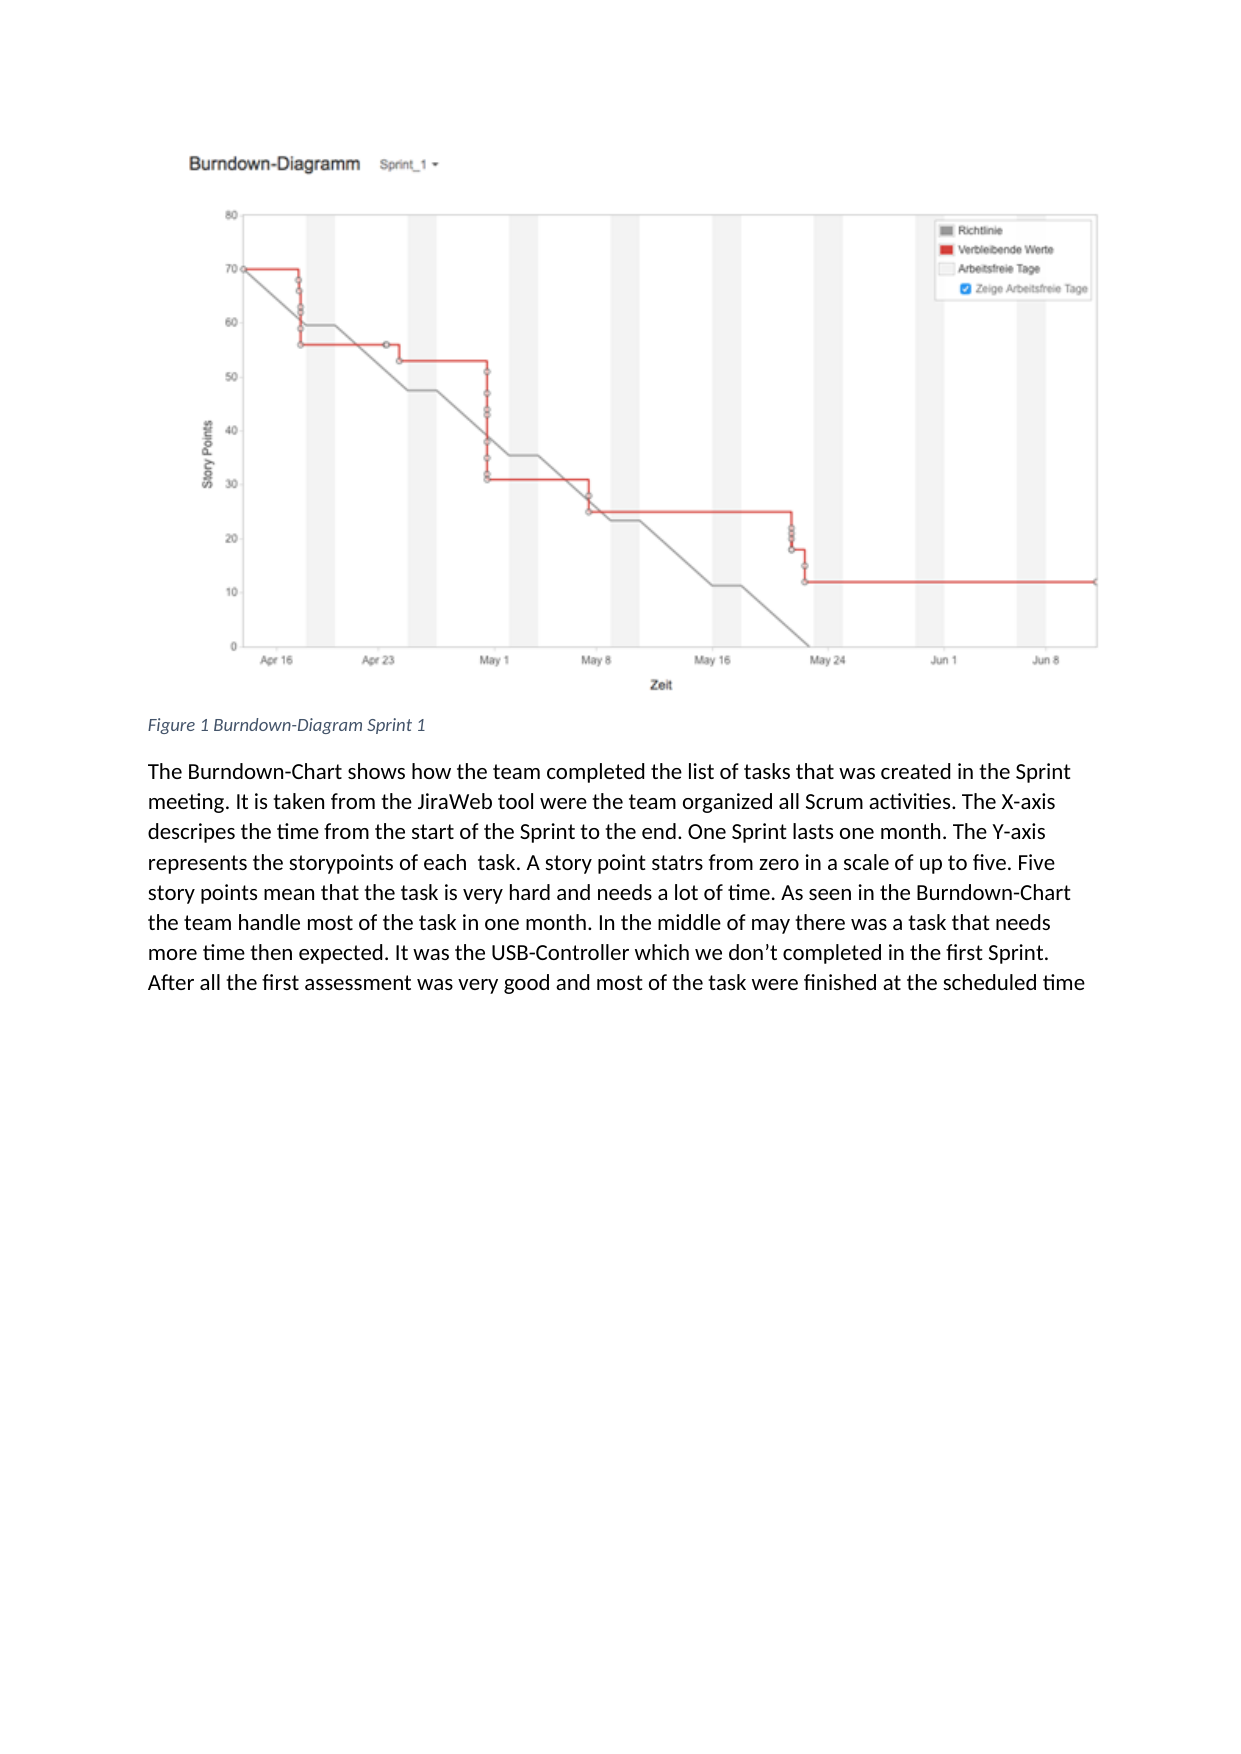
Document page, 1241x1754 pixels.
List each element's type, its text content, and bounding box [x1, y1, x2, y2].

text Figure 1 Burndown-Diagram Sprint 1 [148, 713, 1093, 736]
picture [185, 147, 1103, 695]
text The Burndown-Chart shows how the team completed the list of tasks that was created in the Sprint meeting. It is taken from the JiraWeb tool were the team organized all Scrum activities. The X-axis descripes the time from the start of the Sprint to the end. One Sprint lasts one month. The Y-axis represents the storypoints of each task. A story point statrs from zero in a scale of up to five. Five story points mean that the task is very hard and needs a lot of time. As seen in the Burndown-Chart the team handle most of the task in one month. In the middle of may there was a task that needs more time then expected. It was the USB-Controller which we don’t completed in the first Sprint. After all the first assessment was very good and most of the task were finished at the scheduled time [148, 757, 1093, 997]
